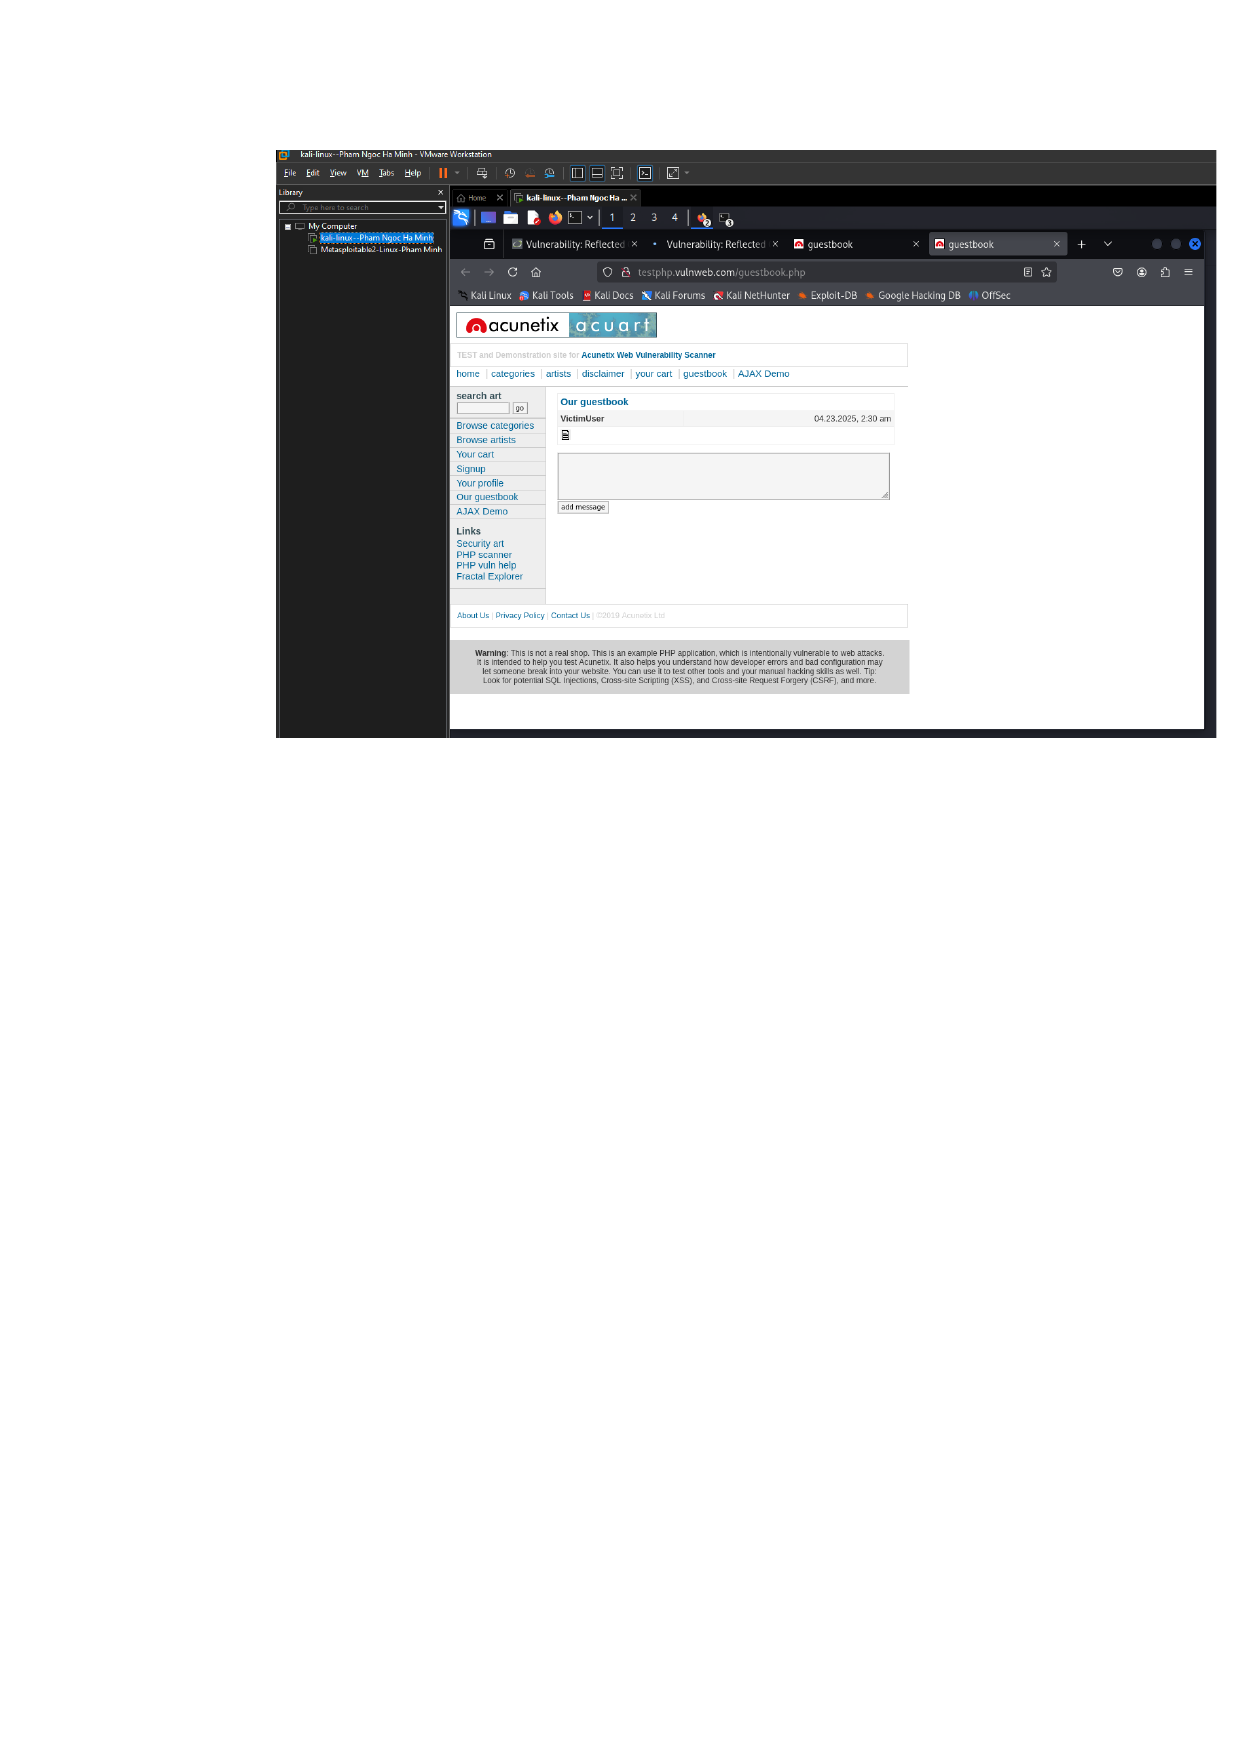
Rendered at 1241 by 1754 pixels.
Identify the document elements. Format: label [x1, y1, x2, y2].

picture [276, 150, 1217, 738]
